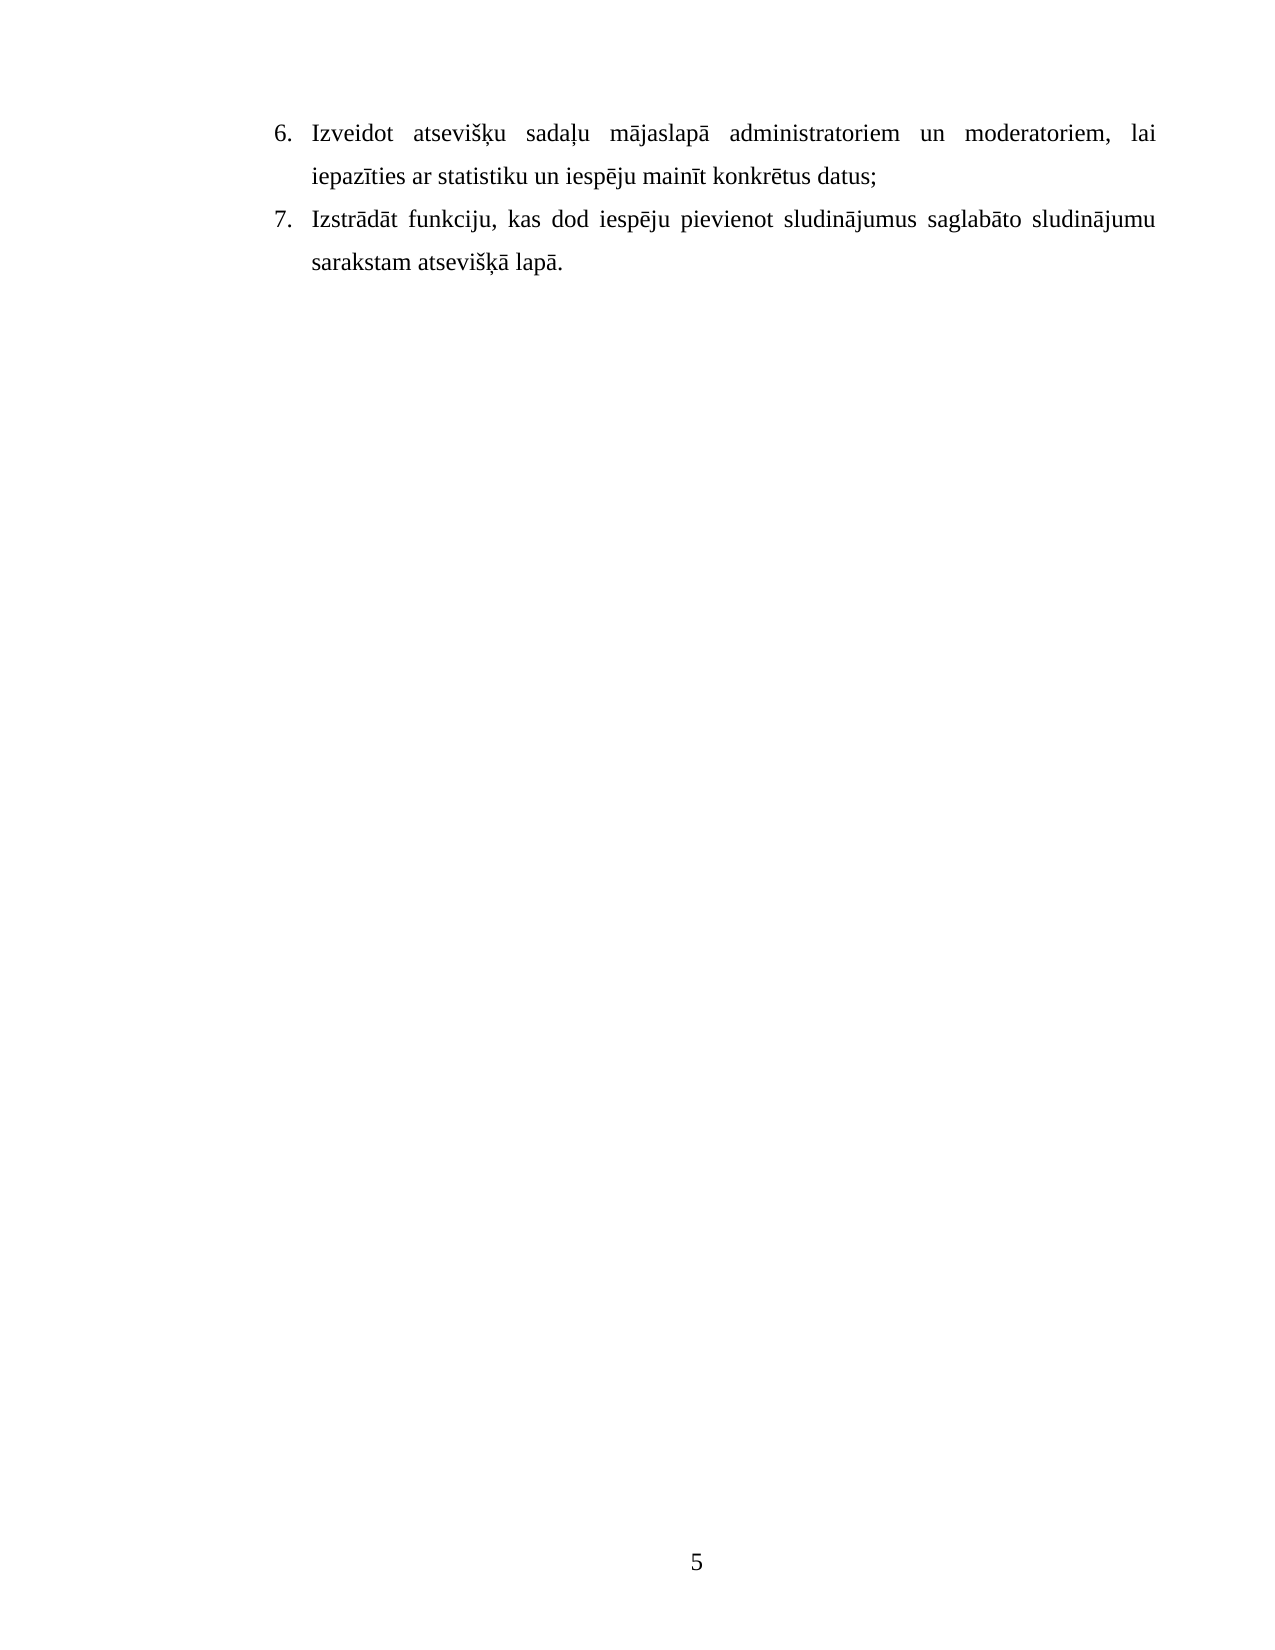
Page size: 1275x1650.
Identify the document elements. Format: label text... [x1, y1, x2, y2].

list Izstrādāt funkciju, kas dod iespēju pievienot sludinājumus saglabāto sludinājumu sarakstam atsevišķā lapā. [274, 204, 1157, 276]
list Izveidot atsevišķu sadaļu mājaslapā administratoriem un moderatoriem, lai iepazīties ar statistiku un iespēju mainīt konkrētus datus; [274, 118, 1157, 190]
